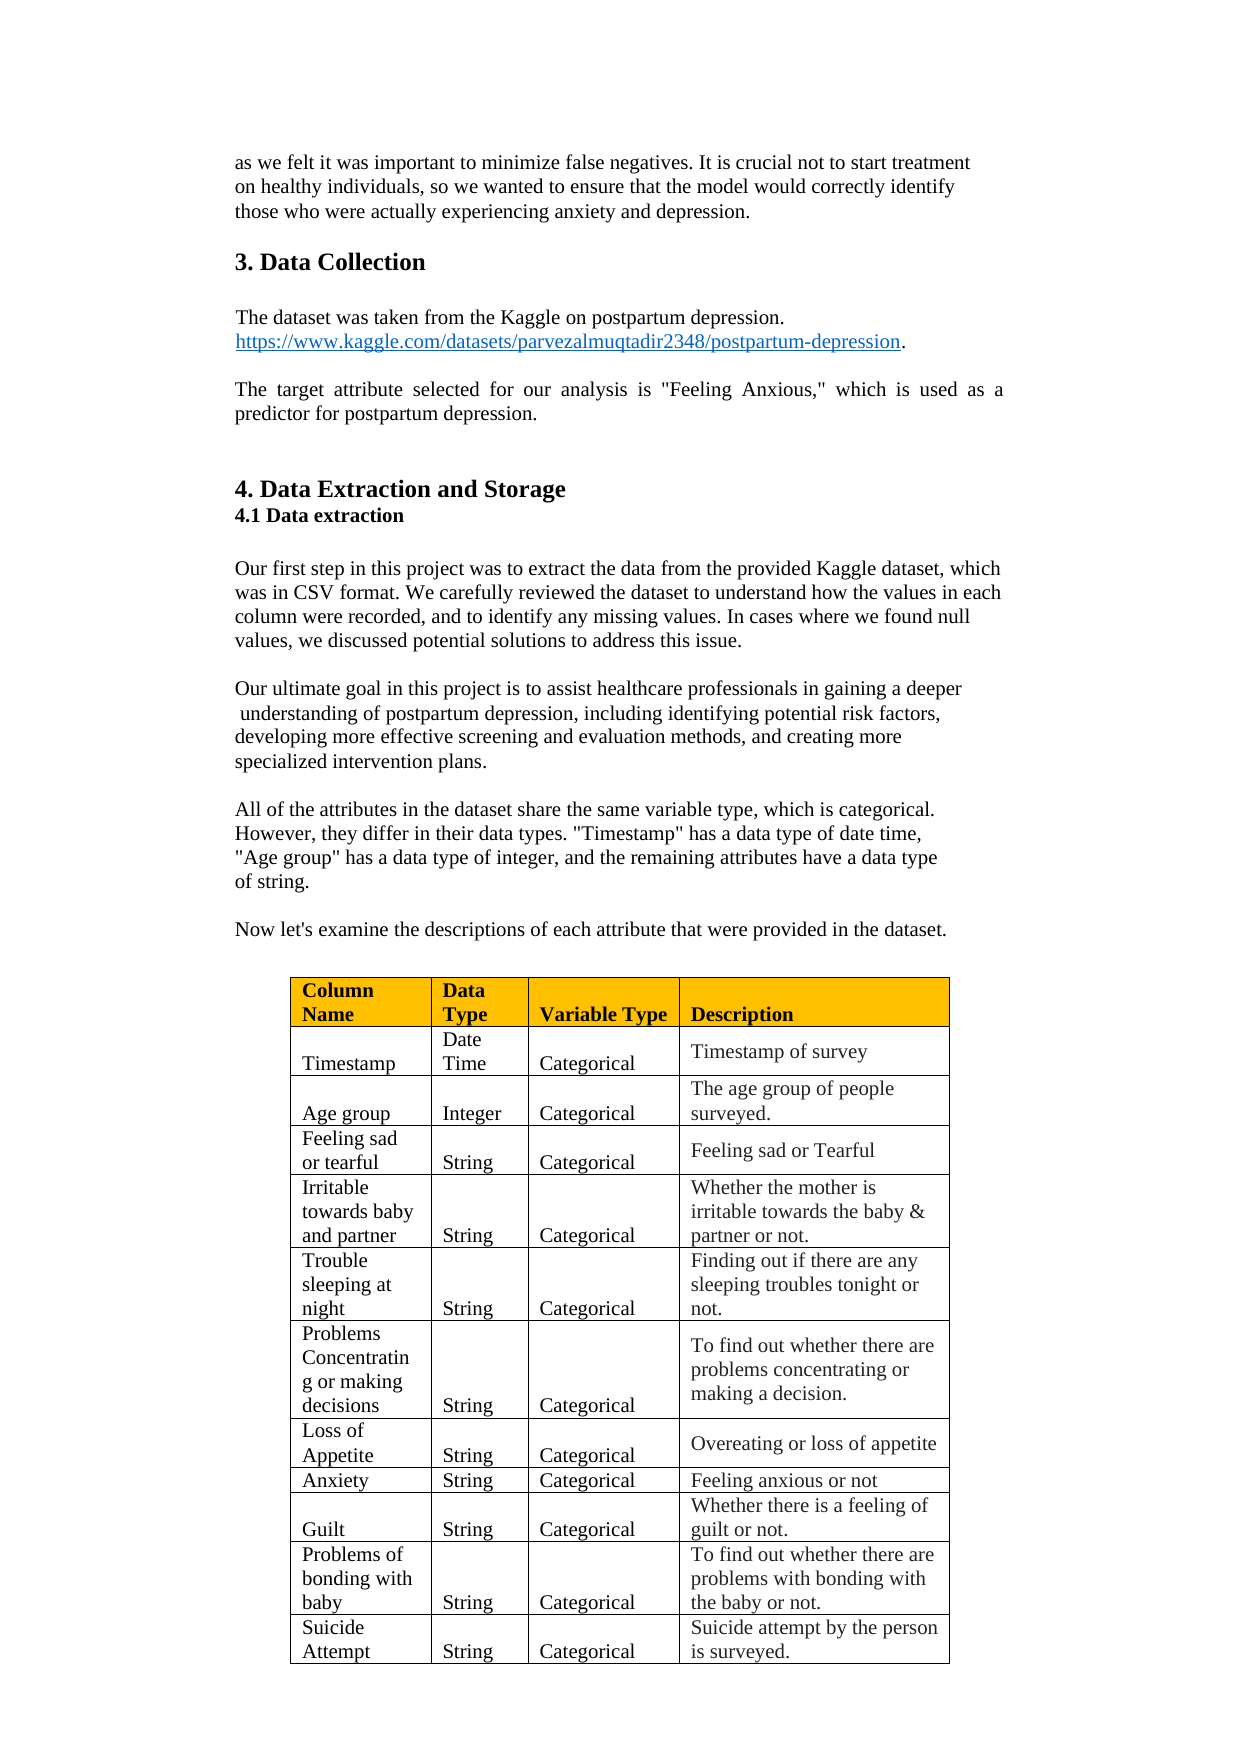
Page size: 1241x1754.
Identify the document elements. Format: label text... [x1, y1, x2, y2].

table_cell Integer [432, 1076, 528, 1124]
text Our first step in this project was to extract the data from the provided Kaggle dataset, which [234, 556, 1090, 580]
table_cell String [432, 1493, 528, 1541]
table_cell String [432, 1126, 528, 1174]
table_cell Suicide attempt by the person is surveyed. [680, 1615, 949, 1663]
subtitle 3. Data Collection [234, 247, 1006, 276]
table_cell Finding out if there are any sleeping troubles tonight or not. [680, 1248, 949, 1320]
text The target attribute selected for our analysis is "Feeling Anxious," which is used as a predictor for postpartum depression. [234, 377, 1006, 425]
table_cell String [432, 1468, 528, 1492]
text Our ultimate goal in this project is to assist healthcare professionals in gaining a deeper [234, 676, 1090, 700]
table_cell Whether the mother is irritable towards the baby & partner or not. [680, 1175, 949, 1247]
text The dataset was taken from the Kaggle on postpartum depression. [225, 305, 1090, 329]
table_cell String [432, 1175, 528, 1247]
table_cell Categorical [529, 1468, 679, 1492]
table_cell Timestamp [291, 1027, 431, 1075]
table_cell To find out whether there are problems with bonding with the baby or not. [680, 1542, 949, 1614]
table_cell The age group of people surveyed. [680, 1076, 949, 1124]
table_cell Categorical [529, 1126, 679, 1174]
table_cell Categorical [529, 1542, 679, 1614]
table_cell String [432, 1542, 528, 1614]
text column were recorded, and to identify any missing values. In cases where we found null [234, 604, 1090, 628]
table_cell Categorical [529, 1027, 679, 1075]
text values, we discussed potential solutions to address this issue. [234, 628, 1090, 652]
table_cell Categorical [529, 1419, 679, 1467]
table_header Variable Type [529, 978, 679, 1026]
table_cell Overeating or loss of appetite [680, 1419, 949, 1467]
subtitle as we felt it was important to minimize false negatives. It is crucial not to start treatment [234, 150, 1006, 174]
table_cell Categorical [529, 1175, 679, 1247]
text Now let's examine the descriptions of each attribute that were provided in the dataset. [234, 917, 1090, 941]
table_cell Categorical [529, 1493, 679, 1541]
text of string. [234, 869, 1090, 893]
table_header Data Type [432, 978, 528, 1026]
table_cell Irritable towards baby and partner [291, 1175, 431, 1247]
table_cell String [432, 1321, 528, 1417]
text understanding of postpartum depression, including identifying potential risk factors, [234, 700, 1090, 724]
table_cell Feeling anxious or not [680, 1468, 949, 1492]
table_cell Categorical [529, 1076, 679, 1124]
table_cell Timestamp of survey [680, 1027, 949, 1075]
table_cell String [432, 1248, 528, 1320]
text https://www.kaggle.com/datasets/parvezalmuqtadir2348/postpartum-depression. [225, 329, 1090, 353]
table_cell Suicide Attempt [291, 1615, 431, 1663]
table_cell Trouble sleeping at night [291, 1248, 431, 1320]
table_cell Problems Concentrating or making decisions [291, 1321, 431, 1417]
text developing more effective screening and evaluation methods, and creating more [234, 724, 1090, 748]
text specialized intervention plans. [234, 748, 1090, 773]
table_cell Guilt [291, 1493, 431, 1541]
table_cell Problems of bonding with baby [291, 1542, 431, 1614]
table_cell String [432, 1419, 528, 1467]
subtitle 4.1 Data extraction [234, 503, 1006, 527]
table_header Description [680, 978, 949, 1026]
text "Age group" has a data type of integer, and the remaining attributes have a data type [234, 845, 1090, 869]
table_cell Age group [291, 1076, 431, 1124]
text However, they differ in their data types. "Timestamp" has a data type of date time, [234, 821, 1090, 845]
table_cell String [432, 1615, 528, 1663]
text was in CSV format. We carefully reviewed the dataset to understand how the values in each [234, 580, 1090, 604]
table_cell Categorical [529, 1248, 679, 1320]
subtitle 4. Data Extraction and Storage [234, 474, 1006, 503]
subtitle on healthy individuals, so we wanted to ensure that the model would correctly identify [234, 174, 1006, 198]
subtitle those who were actually experiencing anxiety and depression. [234, 198, 1006, 223]
table_cell Categorical [529, 1321, 679, 1417]
text All of the attributes in the dataset share the same variable type, which is categorical. [234, 797, 1090, 821]
table_cell Categorical [529, 1615, 679, 1663]
table_cell Anxiety [291, 1468, 431, 1492]
table_cell Loss of Appetite [291, 1419, 431, 1467]
table_cell Feeling sad or Tearful [680, 1126, 949, 1174]
table_cell Feeling sad or tearful [291, 1126, 431, 1174]
table_cell To find out whether there are problems concentrating or making a decision. [680, 1321, 949, 1417]
table_cell Whether there is a feeling of guilt or not. [680, 1493, 949, 1541]
table_cell Date Time [432, 1027, 528, 1075]
table_header Column Name [291, 978, 431, 1026]
